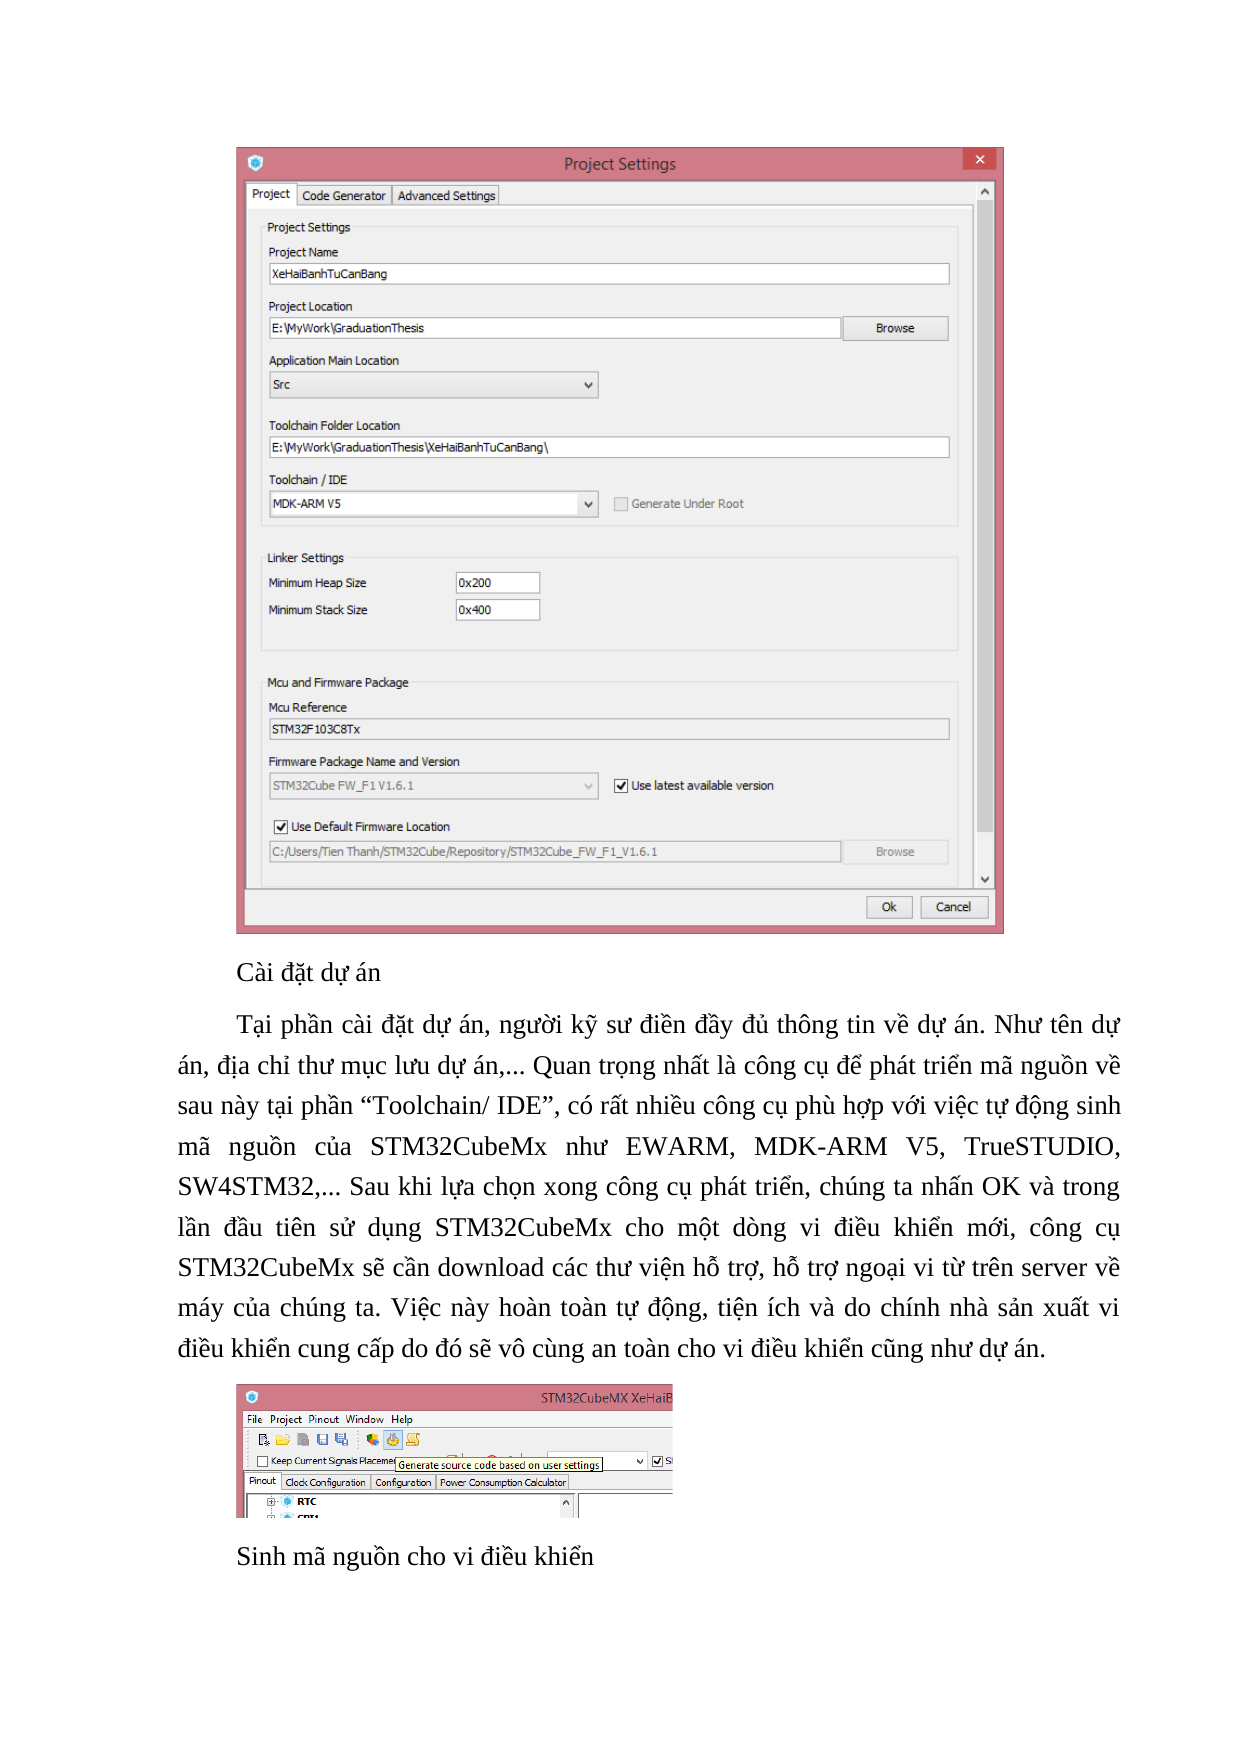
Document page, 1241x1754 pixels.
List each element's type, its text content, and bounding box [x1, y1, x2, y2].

text Sinh mã nguồn cho vi điều khiển [177, 1540, 1122, 1571]
text Cài đặt dự án [177, 956, 1122, 987]
text Tại phần cài đặt dự án, người kỹ sư điền đầy đủ thông tin về dự án. Như tên dự án, địa chỉ thư mục lưu dự án,... Quan trọng nhất là công cụ để phát triển mã nguồn về sau này tại phần “Toolchain/ IDE”, có rất nhiều công cụ phù hợp với việc tự động sinh mã nguồn của STM32CubeMx như EWARM, MDK-ARM V5, TrueSTUDIO, SW4STM32,... Sau khi lựa chọn xong công cụ phát triển, chúng ta nhấn OK và trong lần đầu tiên sử dụng STM32CubeMx cho một dòng vi điều khiển mới, công cụ STM32CubeMx sẽ cần download các thư viện hỗ trợ, hỗ trợ ngoại vi từ trên server về máy của chúng ta. Việc này hoàn toàn tự động, tiện ích và do chính nhà sản xuất vi điều khiển cung cấp do đó sẽ vô cùng an toàn cho vi điều khiển cũng như dự án. [177, 1008, 1122, 1363]
picture [236, 147, 1004, 934]
picture [236, 1384, 673, 1518]
